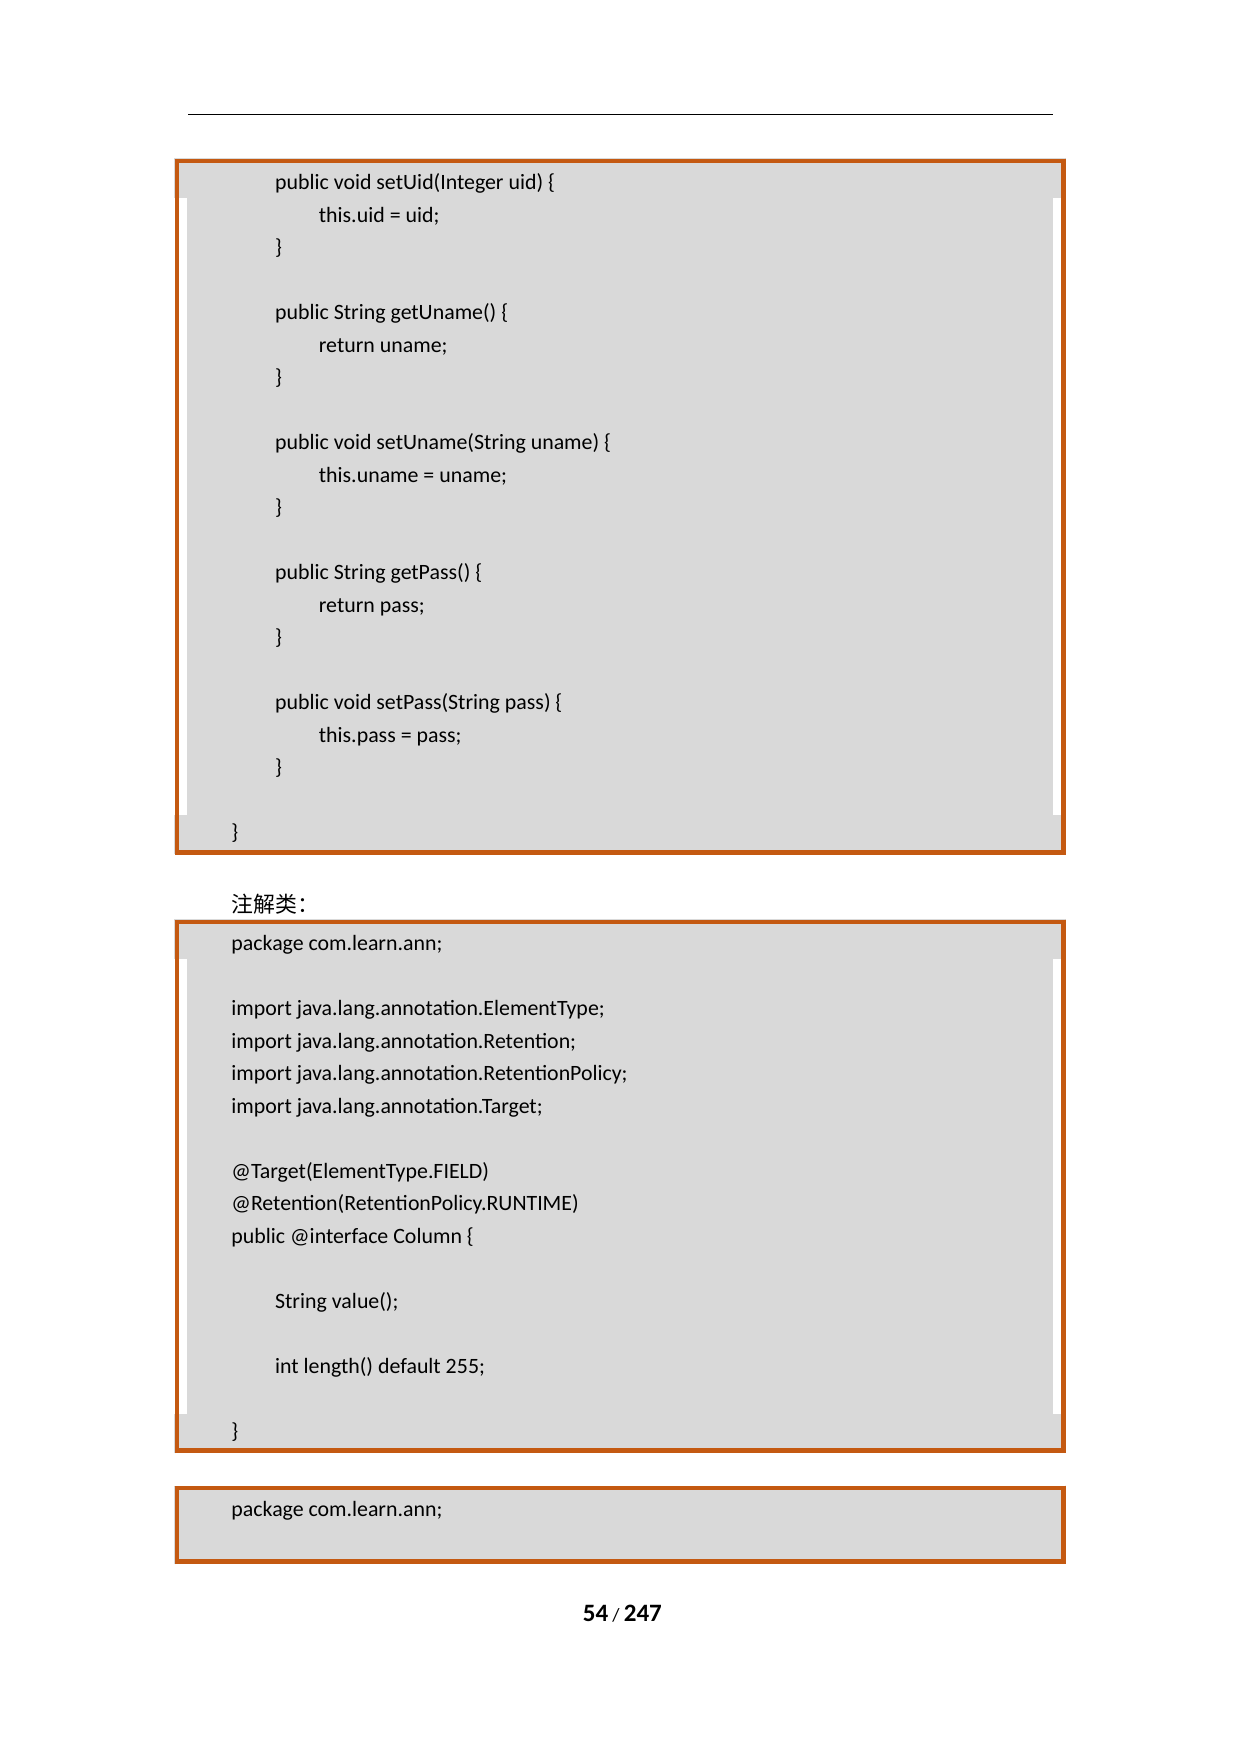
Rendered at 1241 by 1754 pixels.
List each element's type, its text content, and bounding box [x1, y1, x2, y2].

text public void setPass(String pass) { [187, 685, 1053, 718]
text import java.lang.annotation.RetentionPolicy; [187, 1056, 1053, 1089]
text package com.learn.ann; [179, 924, 1061, 959]
text import java.lang.annotation.Target; [187, 1089, 1053, 1121]
text public String getUname() { [187, 295, 1053, 328]
text return pass; [187, 588, 1053, 620]
text import java.lang.annotation.ElementType; [187, 991, 1053, 1024]
text package com.learn.ann; [179, 1490, 1061, 1518]
text } [187, 620, 1053, 653]
text } [187, 490, 1053, 523]
text 注解类： [187, 887, 1053, 919]
text } [179, 808, 1061, 850]
text @Target(ElementType.FIELD) [187, 1154, 1053, 1186]
text return uname; [187, 328, 1053, 360]
text @Retention(RetentionPolicy.RUNTIME) [187, 1186, 1053, 1219]
text public void setUname(String uname) { [187, 425, 1053, 458]
text public String getPass() { [187, 555, 1053, 588]
text this.uname = uname; [187, 458, 1053, 490]
text } [179, 1407, 1061, 1448]
text } [187, 750, 1053, 783]
text public @interface Column { [187, 1219, 1053, 1251]
text } [187, 360, 1053, 393]
text String value(); [187, 1284, 1053, 1316]
text this.pass = pass; [187, 718, 1053, 750]
text public void setUid(Integer uid) { [179, 163, 1061, 198]
text } [187, 230, 1053, 263]
text int length() default 255; [187, 1349, 1053, 1381]
text import java.lang.annotation.Retention; [187, 1024, 1053, 1056]
text this.uid = uid; [187, 198, 1053, 230]
